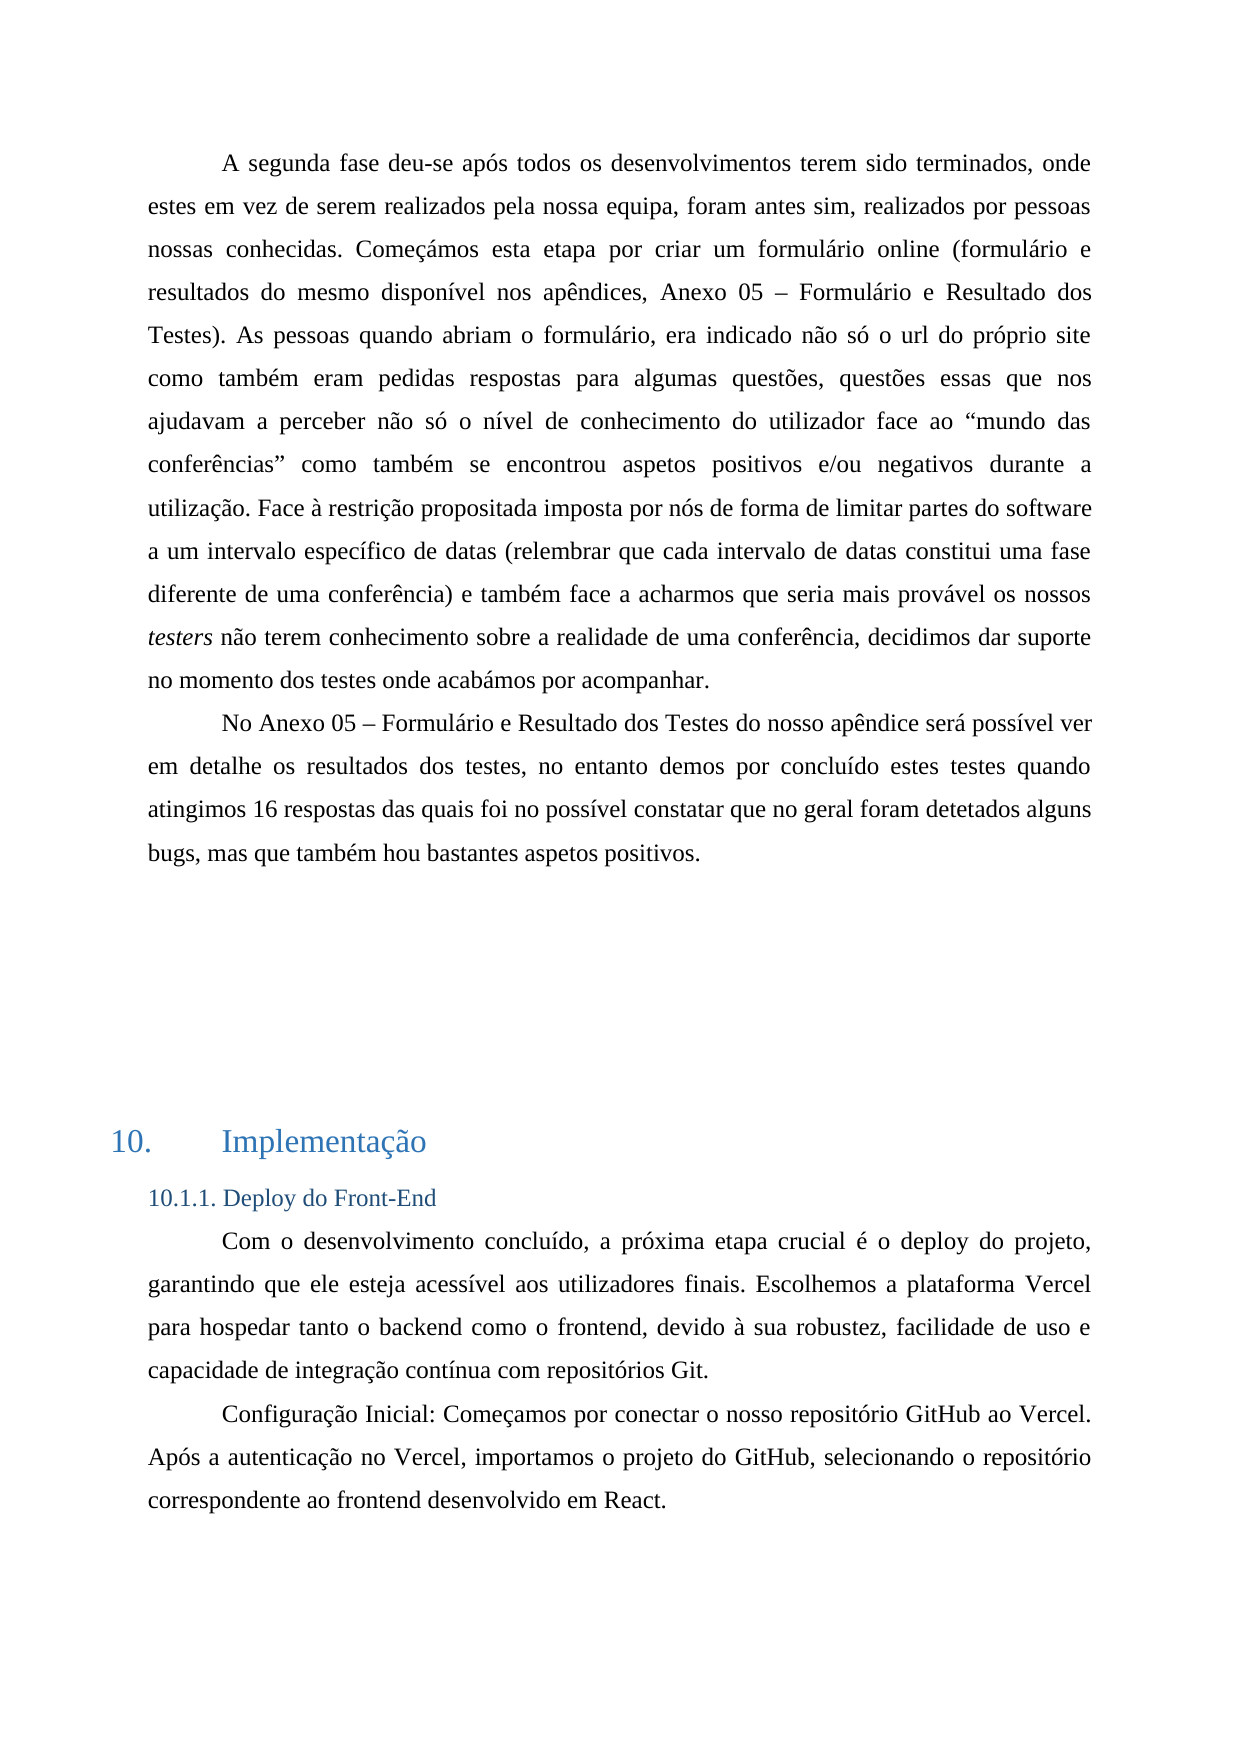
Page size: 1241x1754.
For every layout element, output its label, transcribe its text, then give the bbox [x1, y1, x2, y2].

subtitle Implementação [110, 1121, 1092, 1160]
text Configuração Inicial: Começamos por conectar o nosso repositório GitHub ao Vercel. Após a autenticação no Vercel, importamos o projeto do GitHub, selecionando o repositório correspondente ao frontend desenvolvido em React. [148, 1399, 1092, 1514]
text Com o desenvolvimento concluído, a próxima etapa crucial é o deploy do projeto, garantindo que ele esteja acessível aos utilizadores finais. Escolhemos a plataforma Vercel para hospedar tanto o backend como o frontend, devido à sua robustez, facilidade de uso e capacidade de integração contínua com repositórios Git. [148, 1226, 1092, 1384]
text A segunda fase deu-se após todos os desenvolvimentos terem sido terminados, onde estes em vez de serem realizados pela nossa equipa, foram antes sim, realizados por pessoas nossas conhecidas. Começámos esta etapa por criar um formulário online (formulário e resultados do mesmo disponível nos apêndices, Anexo 05 – Formulário e Resultado dos Testes). As pessoas quando abriam o formulário, era indicado não só o url do próprio site como também eram pedidas respostas para algumas questões, questões essas que nos ajudavam a perceber não só o nível de conhecimento do utilizador face ao “mundo das conferências” como também se encontrou aspetos positivos e/ou negativos durante a utilização. Face à restrição propositada imposta por nós de forma de limitar partes do software a um intervalo específico de datas (relembrar que cada intervalo de datas constitui uma fase diferente de uma conferência) e também face a acharmos que seria mais provável os nossos testers não terem conhecimento sobre a realidade de uma conferência, decidimos dar suporte no momento dos testes onde acabámos por acompanhar. [148, 148, 1092, 694]
text No Anexo 05 – Formulário e Resultado dos Testes do nosso apêndice será possível ver em detalhe os resultados dos testes, no entanto demos por concluído estes testes quando atingimos 16 respostas das quais foi no possível constatar que no geral foram detetados alguns bugs, mas que também hou bastantes aspetos positivos. [148, 708, 1092, 866]
subtitle Deploy do Front-End [148, 1183, 1092, 1212]
